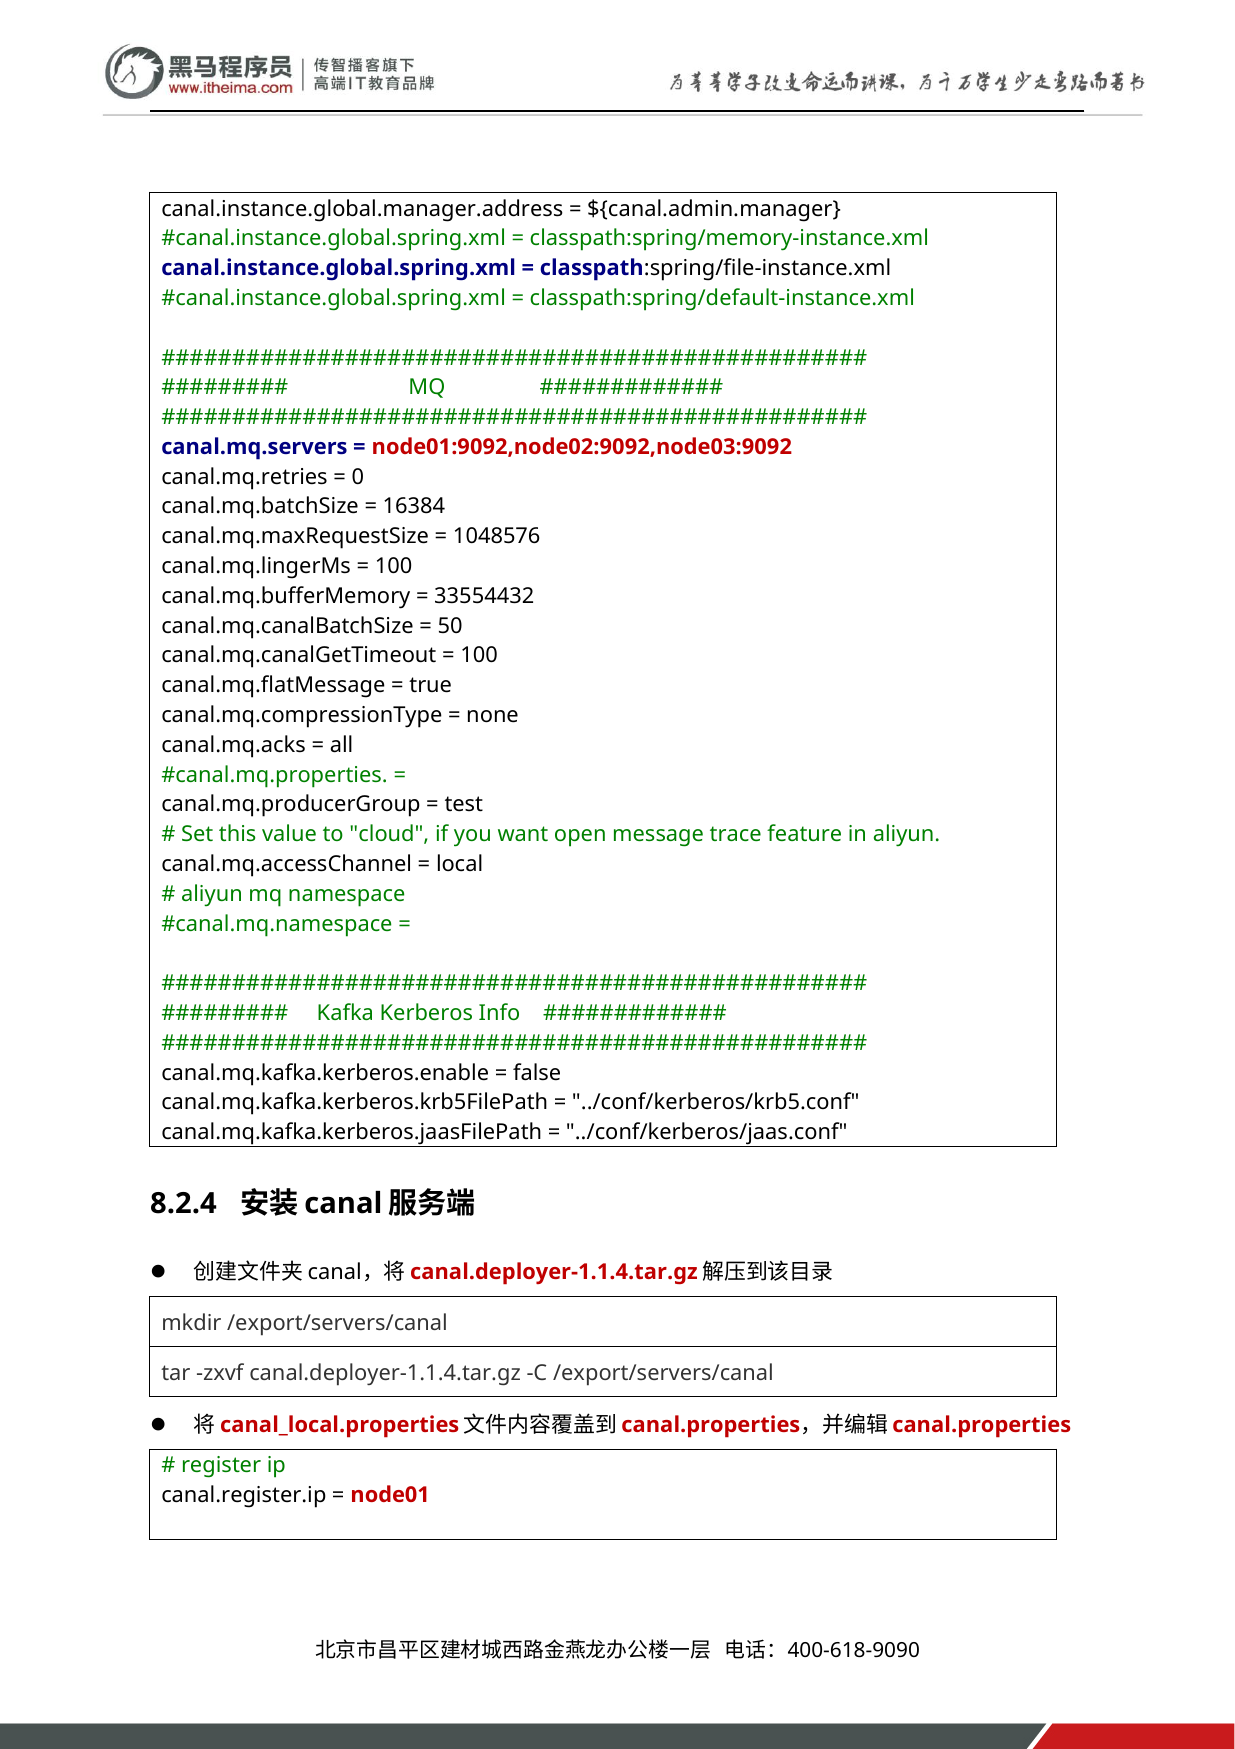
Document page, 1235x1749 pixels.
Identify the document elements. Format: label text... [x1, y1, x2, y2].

subtitle 安装canal服务端 [150, 1179, 1084, 1222]
table_header mkdir /export/servers/canal [150, 1297, 1056, 1346]
list 创建文件夹canal，将canal.deployer-1.1.4.tar.gz解压到该目录 [150, 1254, 1084, 1286]
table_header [150, 1450, 1056, 1539]
picture [0, 0, 1235, 123]
list 将canal_local.properties文件内容覆盖到canal.properties，并编辑canal.properties [150, 1407, 1084, 1439]
table_cell tar -zxvf canal.deployer-1.1.4.tar.gz -C /export/servers/canal [150, 1347, 1056, 1396]
picture [0, 1664, 1235, 1749]
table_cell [150, 193, 1056, 1146]
